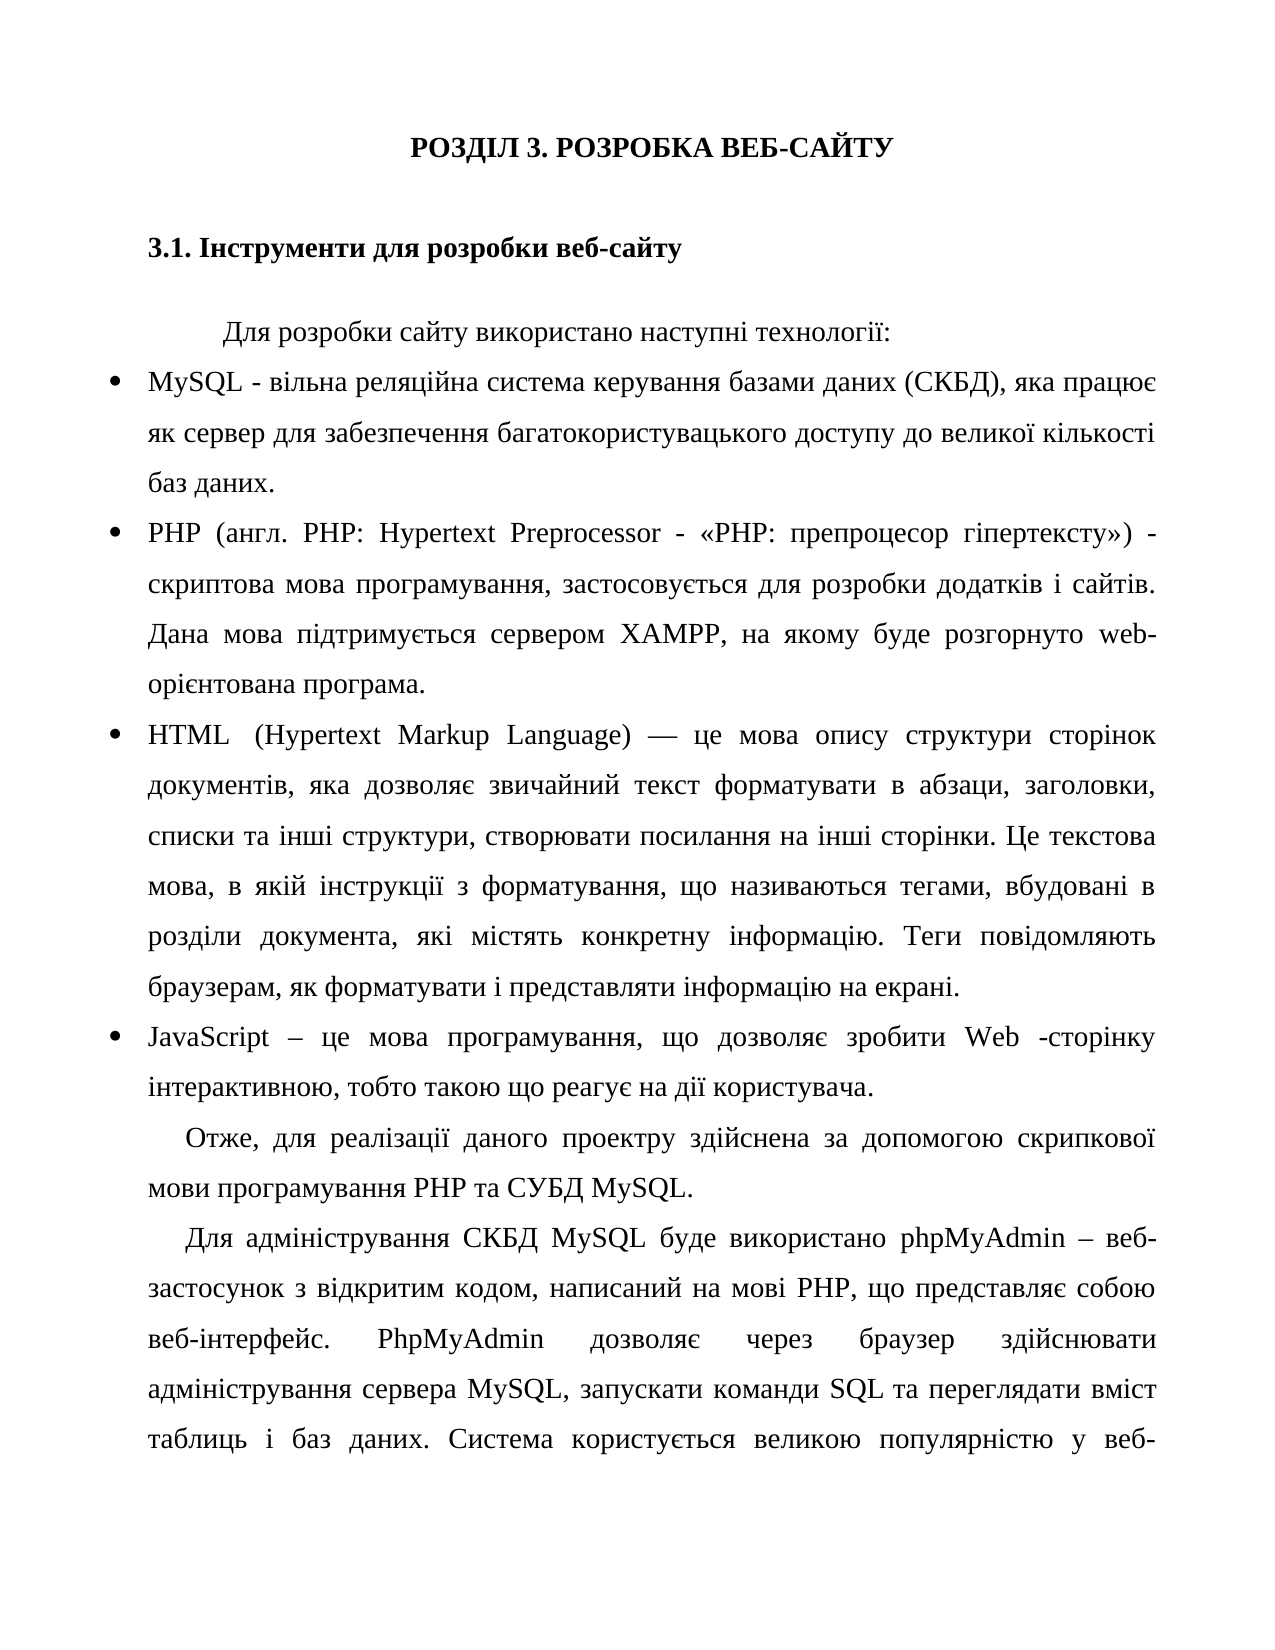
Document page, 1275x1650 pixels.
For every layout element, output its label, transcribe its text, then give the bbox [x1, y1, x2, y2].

list PHP (англ. PHP: Hypertext Preprocessor - «PHP: препроцесор гіпертексту») - скриптова мова програмування, застосовується для розробки додатків і сайтів. Дана мова підтримується сервером XAMPP, на якому буде розгорнуто web-орієнтована програма. [110, 516, 1157, 700]
subtitle 3.1. Інструменти для розробки веб-сайту [148, 230, 1157, 264]
text Отже, для реалізації даного проектру здійснена за допомогою скрипкової мови програмування PHP та СУБД MySQL. [148, 1120, 1157, 1203]
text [148, 1220, 1157, 1455]
text РОЗДІЛ 3. РОЗРОБКА ВЕБ-САЙТУ [148, 130, 1157, 163]
list MySQL - вільна реляційна система керування базами даних (СКБД), яка працює як сервер для забезпечення багатокористувацького доступу до великої кількості баз даних. [110, 364, 1157, 499]
list HTML (Hypertext Markup Language) — це мова опису структури сторінок документів, яка дозволяє звичайний текст форматувати в абзаци, заголовки, списки та інші структури, створювати посилання на інші сторінки. Це текстова мова, в якій інструкції з форматування, що називаються тегами, вбудовані в розділи документа, які містять конкретну інформацію. Теги повідомляють браузерам, як форматувати і представляти інформацію на екрані. [110, 717, 1157, 1002]
list JavaScript – це мова програмування, що дозволяє зробити Web -сторінку інтерактивною, тобто такою що реагує на дії користувача. [110, 1019, 1157, 1103]
text Для розробки сайту використано наступні технології: [148, 314, 1157, 348]
